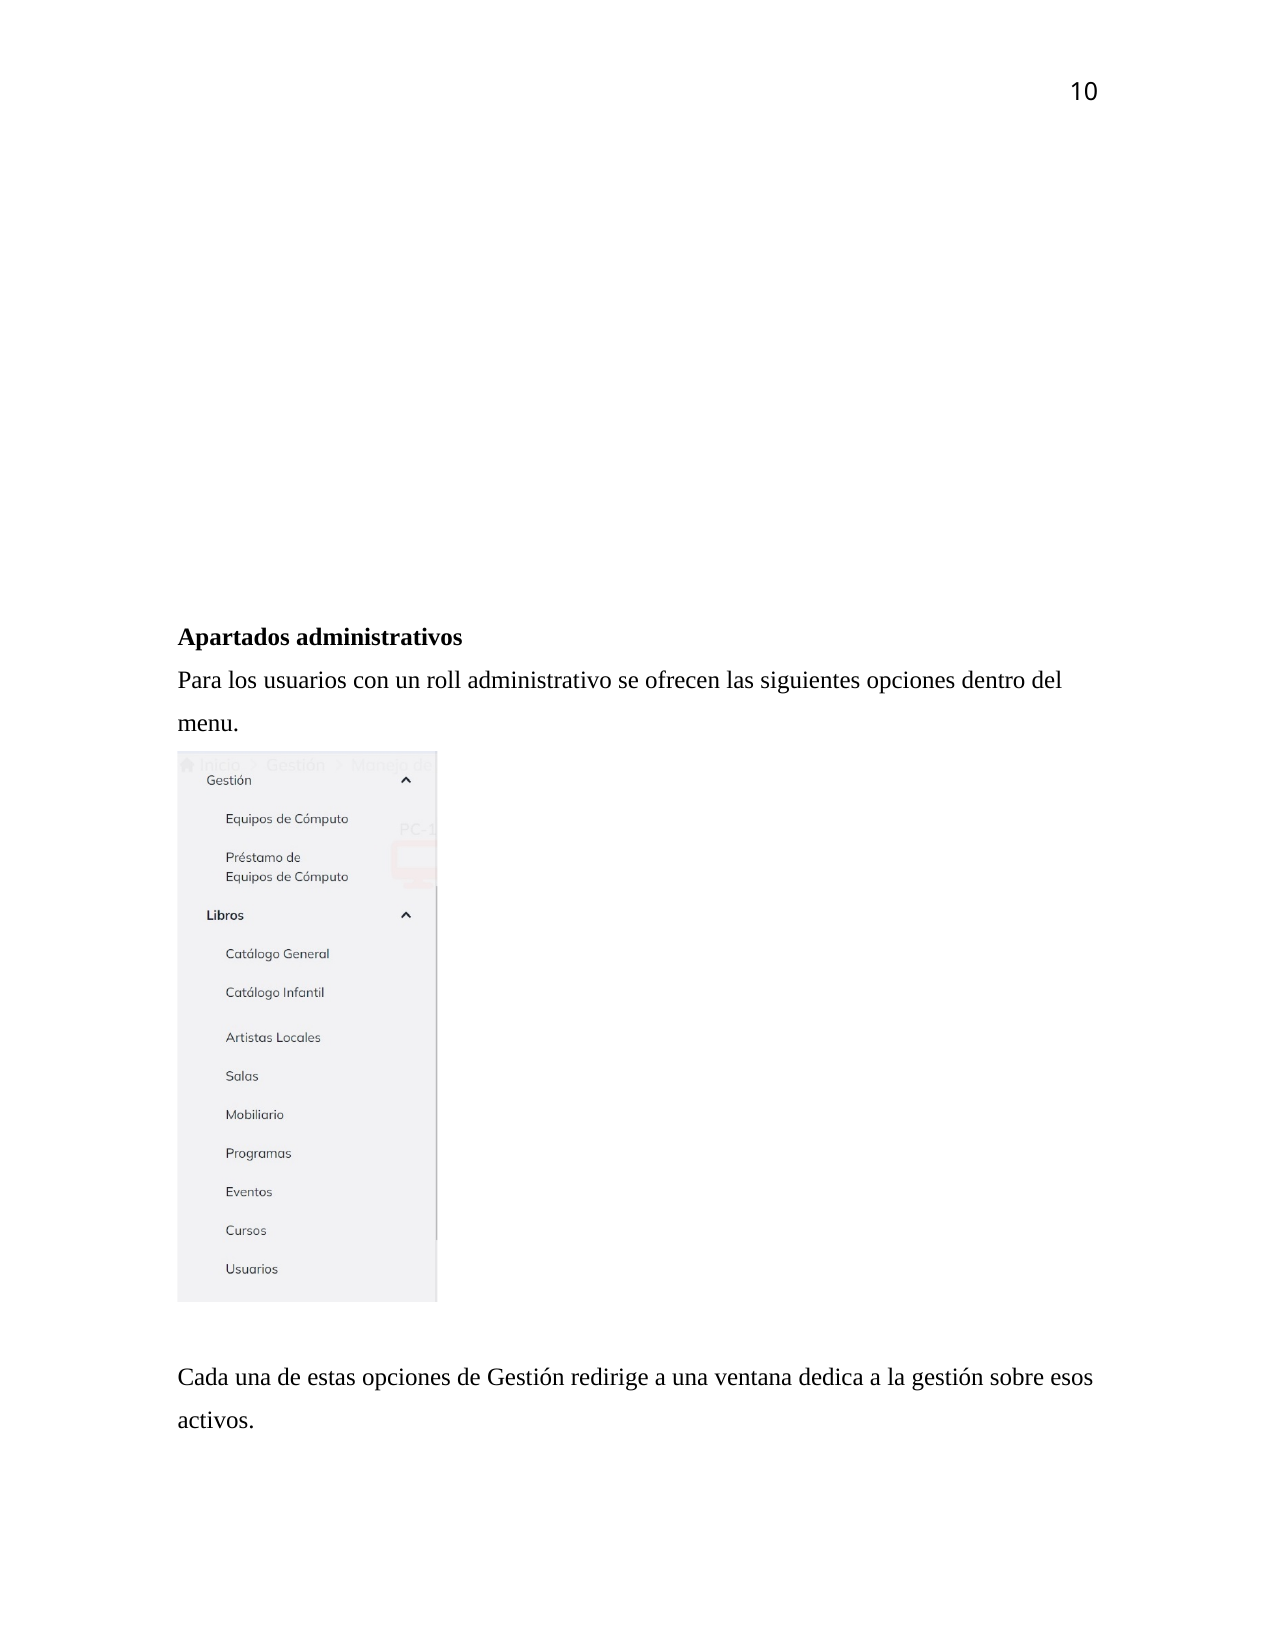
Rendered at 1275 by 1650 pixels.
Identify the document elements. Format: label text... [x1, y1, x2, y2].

picture [177, 751, 438, 1302]
text Cada una de estas opciones de Gestión redirige a una ventana dedica a la gestión sobre esos activos. [177, 1362, 1098, 1433]
text Apartados administrativos [177, 622, 1098, 651]
text Para los usuarios con un roll administrativo se ofrecen las siguientes opciones dentro del menu. [177, 665, 1098, 737]
